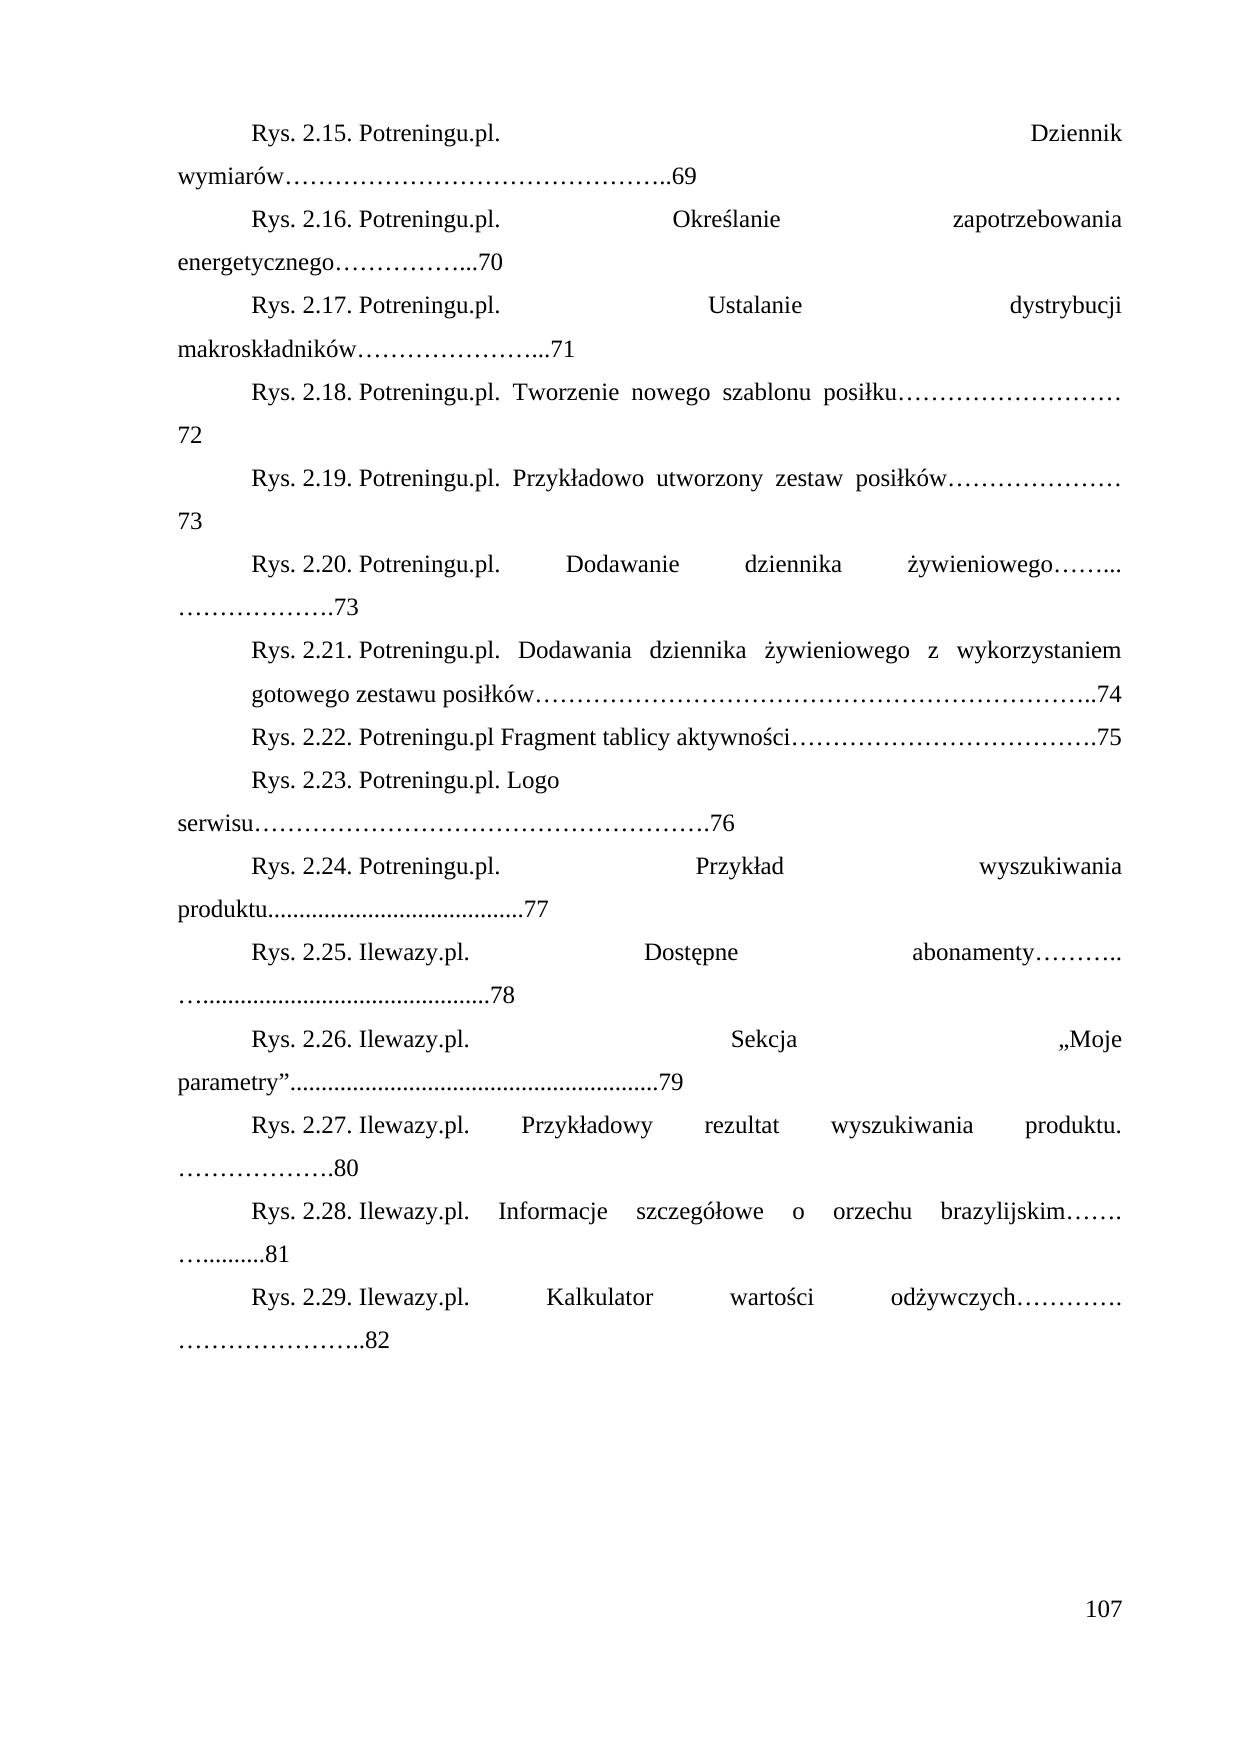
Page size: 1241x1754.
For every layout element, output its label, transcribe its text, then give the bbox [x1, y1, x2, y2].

text Rys. 2.24. Potreningu.pl. Przykład wyszukiwania produktu.........................................77 [177, 851, 1122, 923]
text Rys. 2.23. Potreningu.pl. Logo serwisu……………………………………………….76 [177, 765, 1122, 837]
text Rys. 2.22. Potreningu.pl Fragment tablicy aktywności……………………………….75 [177, 722, 1122, 751]
text Rys. 2.18. Potreningu.pl. Tworzenie nowego szablonu posiłku………………………72 [177, 377, 1122, 449]
text Rys. 2.15. Potreningu.pl. Dziennik wymiarów………………………………………..69 [177, 118, 1122, 190]
text Rys. 2.17. Potreningu.pl. Ustalanie dystrybucji makroskładników…………………...71 [177, 291, 1122, 362]
text Rys. 2.16. Potreningu.pl. Określanie zapotrzebowania energetycznego……………...70 [177, 204, 1122, 276]
text Rys. 2.29. Ilewazy.pl. Kalkulator wartości odżywczych………….…………………..82 [177, 1282, 1122, 1354]
text Rys. 2.28. Ilewazy.pl. Informacje szczegółowe o orzechu brazylijskim…….…..........81 [177, 1196, 1122, 1268]
text Rys. 2.21. Potreningu.pl. Dodawania dziennika żywieniowego z wykorzystaniem gotowego zestawu posiłków…………………………………………………………..74 [251, 636, 1122, 707]
text Rys. 2.27. Ilewazy.pl. Przykładowy rezultat wyszukiwania produktu.……………….80 [177, 1110, 1122, 1182]
text Rys. 2.20. Potreningu.pl. Dodawanie dziennika żywieniowego……...……………….73 [177, 549, 1122, 621]
text Rys. 2.26. Ilewazy.pl. Sekcja „Moje parametry”...........................................................79 [177, 1024, 1122, 1096]
text Rys. 2.19. Potreningu.pl. Przykładowo utworzony zestaw posiłków…………………73 [177, 463, 1122, 535]
text Rys. 2.25. Ilewazy.pl. Dostępne abonamenty………..…..............................................78 [177, 937, 1122, 1009]
